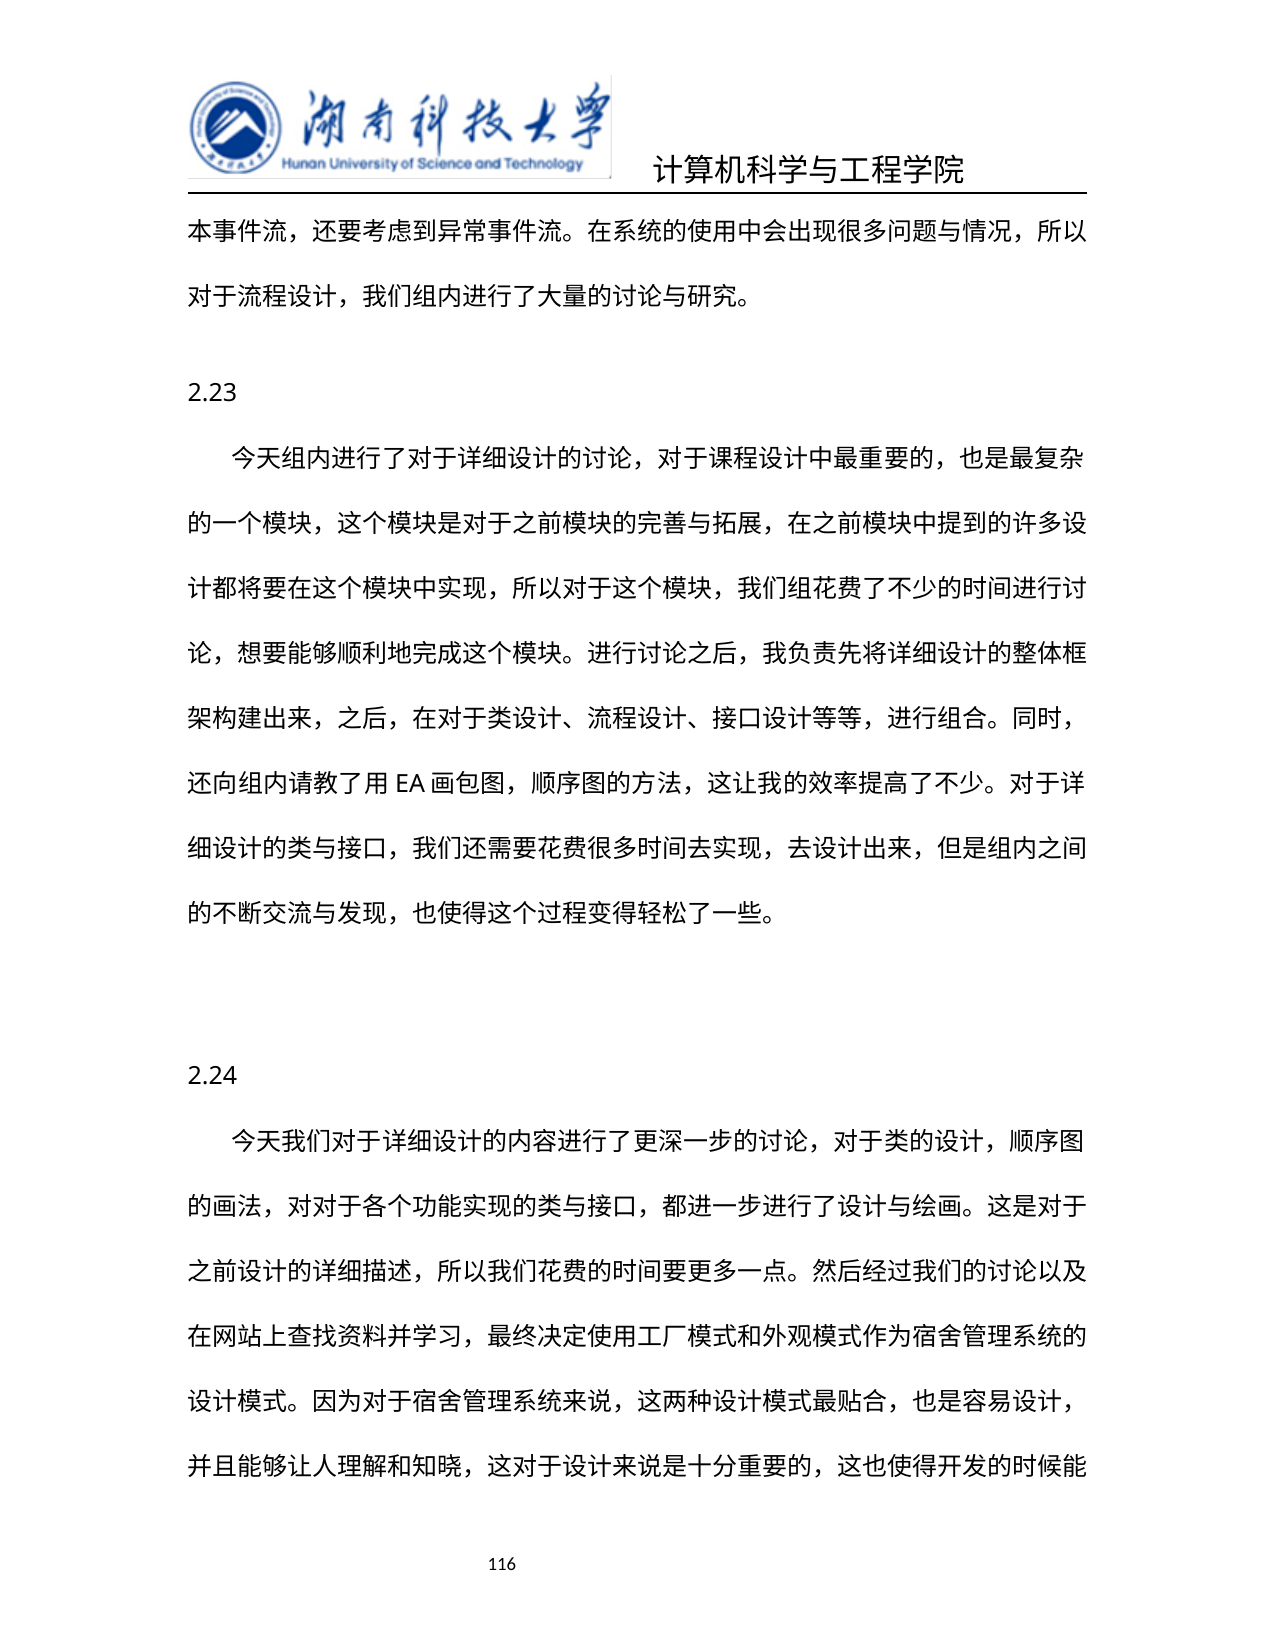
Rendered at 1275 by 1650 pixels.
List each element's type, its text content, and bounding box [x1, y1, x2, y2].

text 今天组内进行了对于详细设计的讨论，对于课程设计中最重要的，也是最复杂的一个模块，这个模块是对于之前模块的完善与拓展，在之前模块中提到的许多设计都将要在这个模块中实现，所以对于这个模块，我们组花费了不少的时间进行讨论，想要能够顺利地完成这个模块。进行讨论之后，我负责先将详细设计的整体框架构建出来，之后，在对于类设计、流程设计、接口设计等等，进行组合。同时，还向组内请教了用EA画包图，顺序图的方法，这让我的效率提高了不少。对于详细设计的类与接口，我们还需要花费很多时间去实现，去设计出来，但是组内之间的不断交流与发现，也使得这个过程变得轻松了一些。 [187, 424, 1087, 944]
picture [187, 75, 613, 182]
text 2.24 [187, 1042, 1087, 1107]
text 2.23 [187, 359, 1087, 424]
